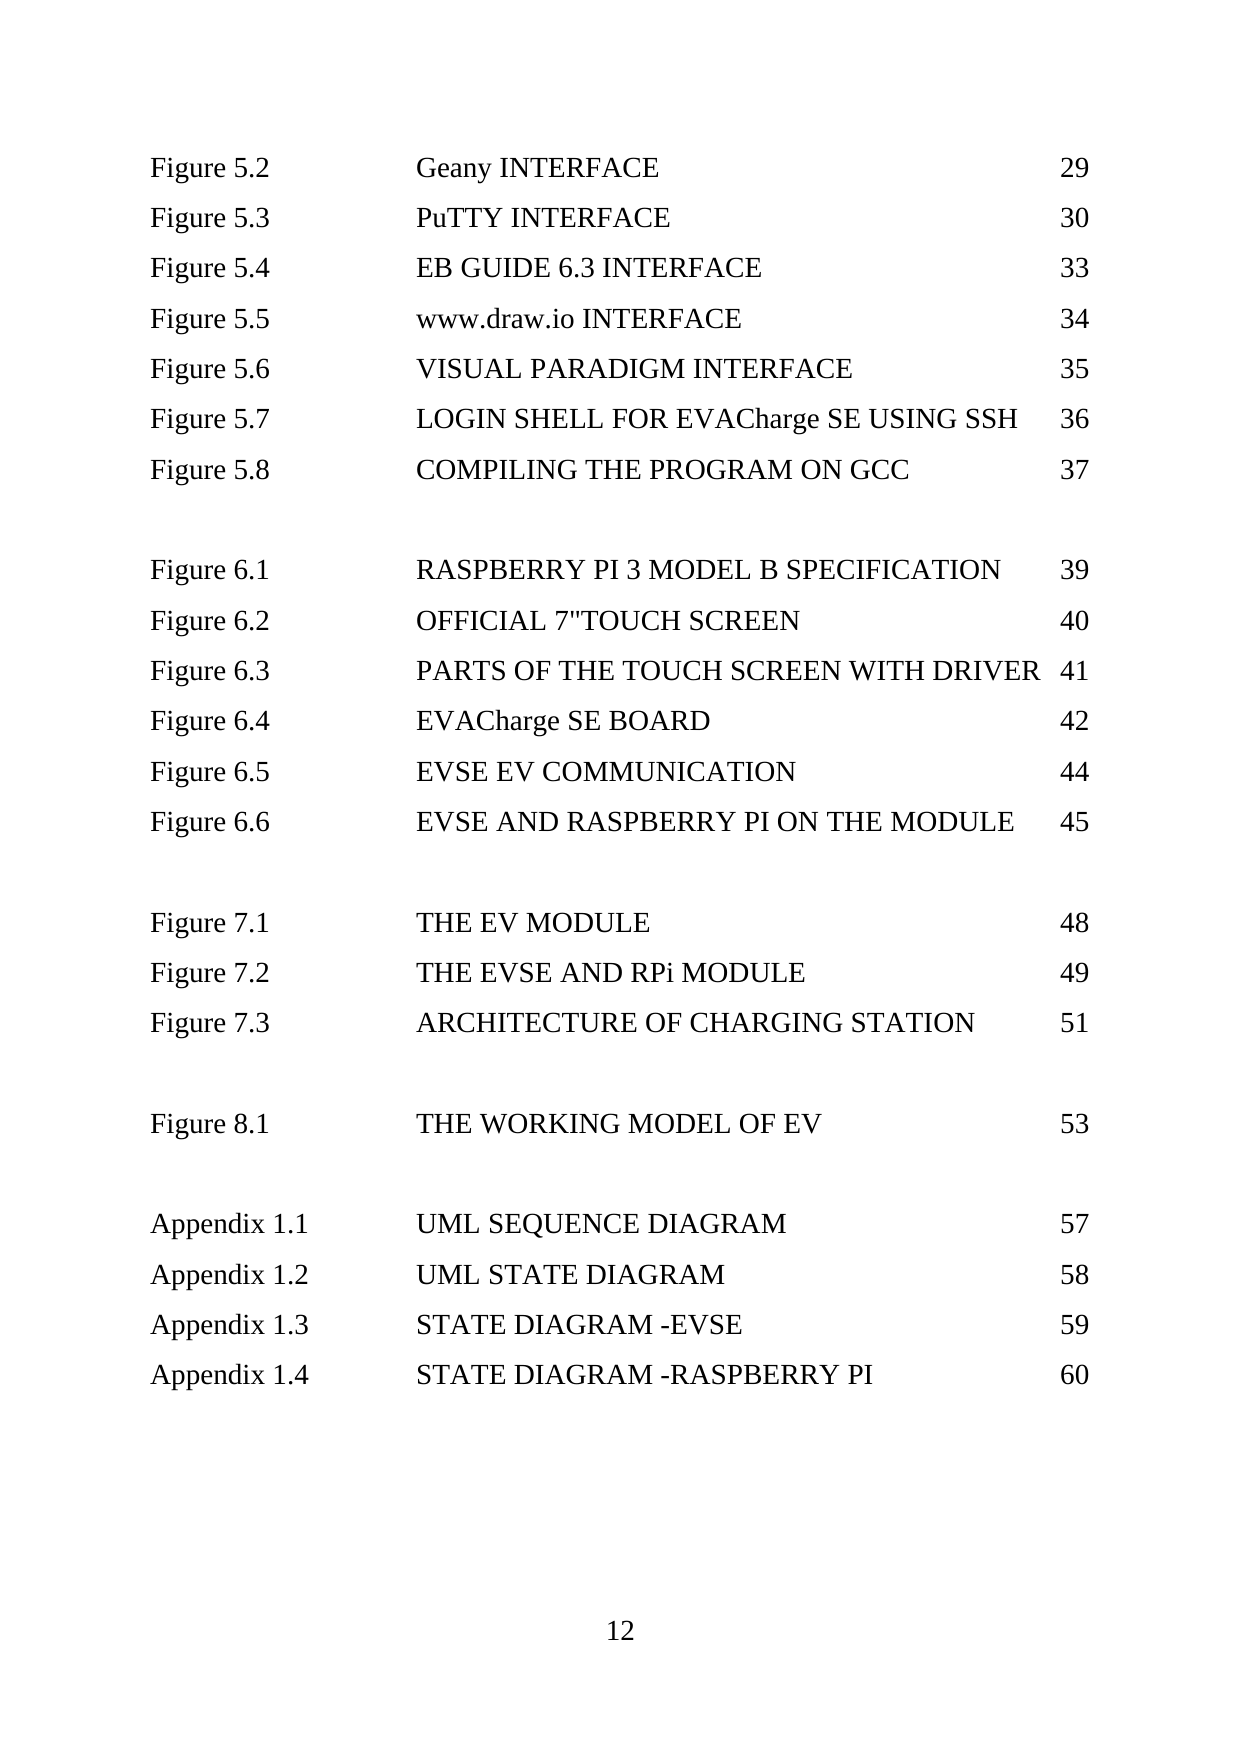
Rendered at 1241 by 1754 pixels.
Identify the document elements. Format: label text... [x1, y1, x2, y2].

text Appendix 1.2 UML STATE DIAGRAM 58 [150, 1257, 1090, 1290]
text Figure 7.3 ARCHITECTURE OF CHARGING STATION 51 [150, 1005, 1090, 1039]
text Figure 6.4 EVACharge SE BOARD 42 [150, 703, 1090, 737]
text Figure 5.4 EB GUIDE 6.3 INTERFACE 33 [150, 251, 1090, 284]
text Figure 5.3 PuTTY INTERFACE 30 [150, 200, 1090, 234]
text Figure 6.5 EVSE EV COMMUNICATION 44 [150, 754, 1090, 787]
text Figure 5.8 COMPILING THE PROGRAM ON GCC 37 [150, 452, 1090, 485]
text Figure 5.2 Geany INTERFACE 29 [150, 150, 1090, 183]
text Figure 7.1 THE EV MODULE 48 [150, 905, 1090, 938]
text Figure 6.2 OFFICIAL 7"TOUCH SCREEN 40 [150, 603, 1090, 636]
text Appendix 1.3 STATE DIAGRAM -EVSE 59 [150, 1307, 1090, 1341]
text Figure 5.5 www.draw.io INTERFACE 34 [150, 301, 1090, 334]
text Figure 7.2 THE EVSE AND RPi MODULE 49 [150, 955, 1090, 988]
text Appendix 1.1 UML SEQUENCE DIAGRAM 57 [150, 1207, 1090, 1240]
text Figure 6.6 EVSE AND RASPBERRY PI ON THE MODULE 45 [150, 804, 1090, 838]
text Appendix 1.4 STATE DIAGRAM -RASPBERRY PI 60 [150, 1357, 1090, 1391]
text Figure 6.3 PARTS OF THE TOUCH SCREEN WITH DRIVER 41 [150, 653, 1090, 687]
text Figure 5.7 LOGIN SHELL FOR EVACharge SE USING SSH 36 [150, 402, 1090, 435]
text Figure 6.1 RASPBERRY PI 3 MODEL B SPECIFICATION 39 [150, 552, 1090, 586]
text Figure 5.6 VISUAL PARADIGM INTERFACE 35 [150, 351, 1090, 385]
text Figure 8.1 THE WORKING MODEL OF EV 53 [150, 1106, 1090, 1139]
